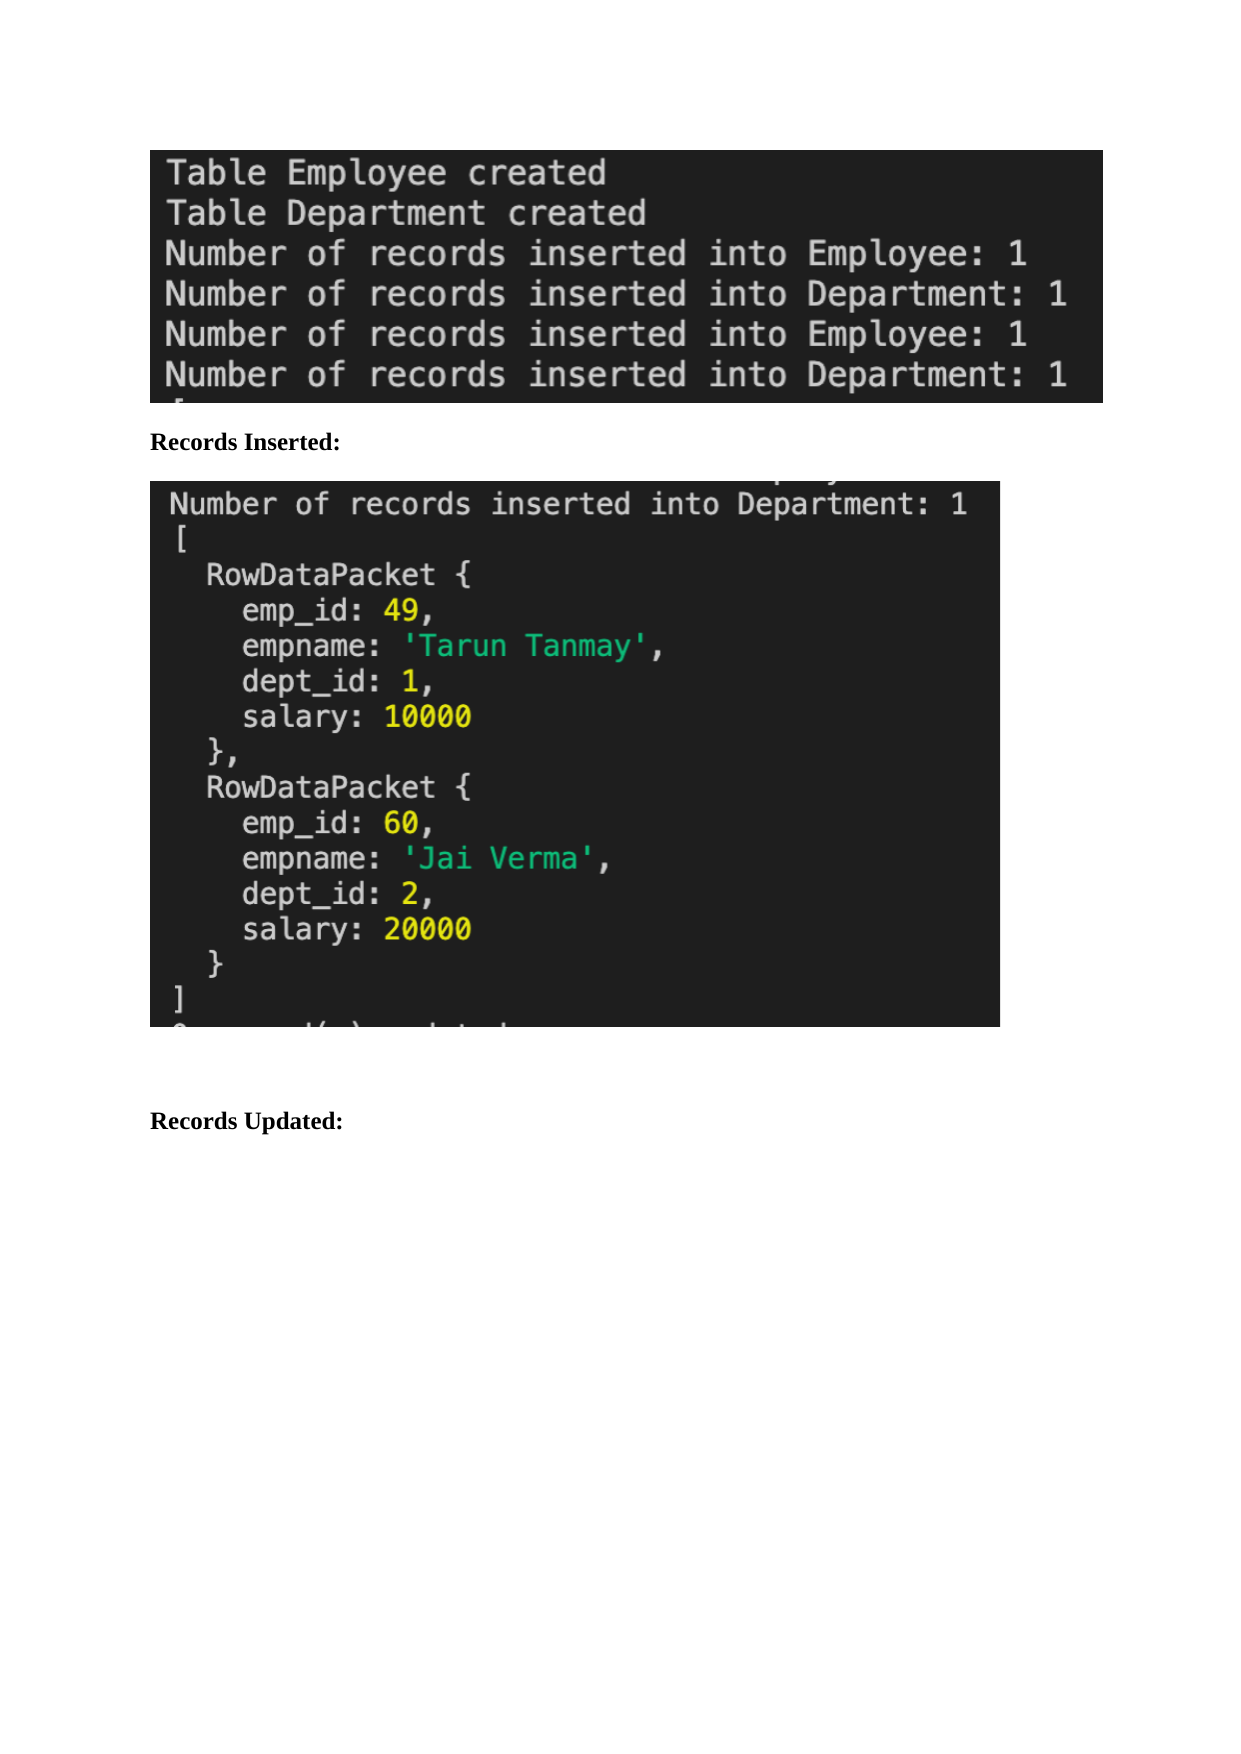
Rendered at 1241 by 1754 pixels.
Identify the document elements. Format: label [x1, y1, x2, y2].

picture [150, 150, 1103, 403]
picture [150, 481, 1001, 1027]
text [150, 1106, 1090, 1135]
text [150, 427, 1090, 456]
